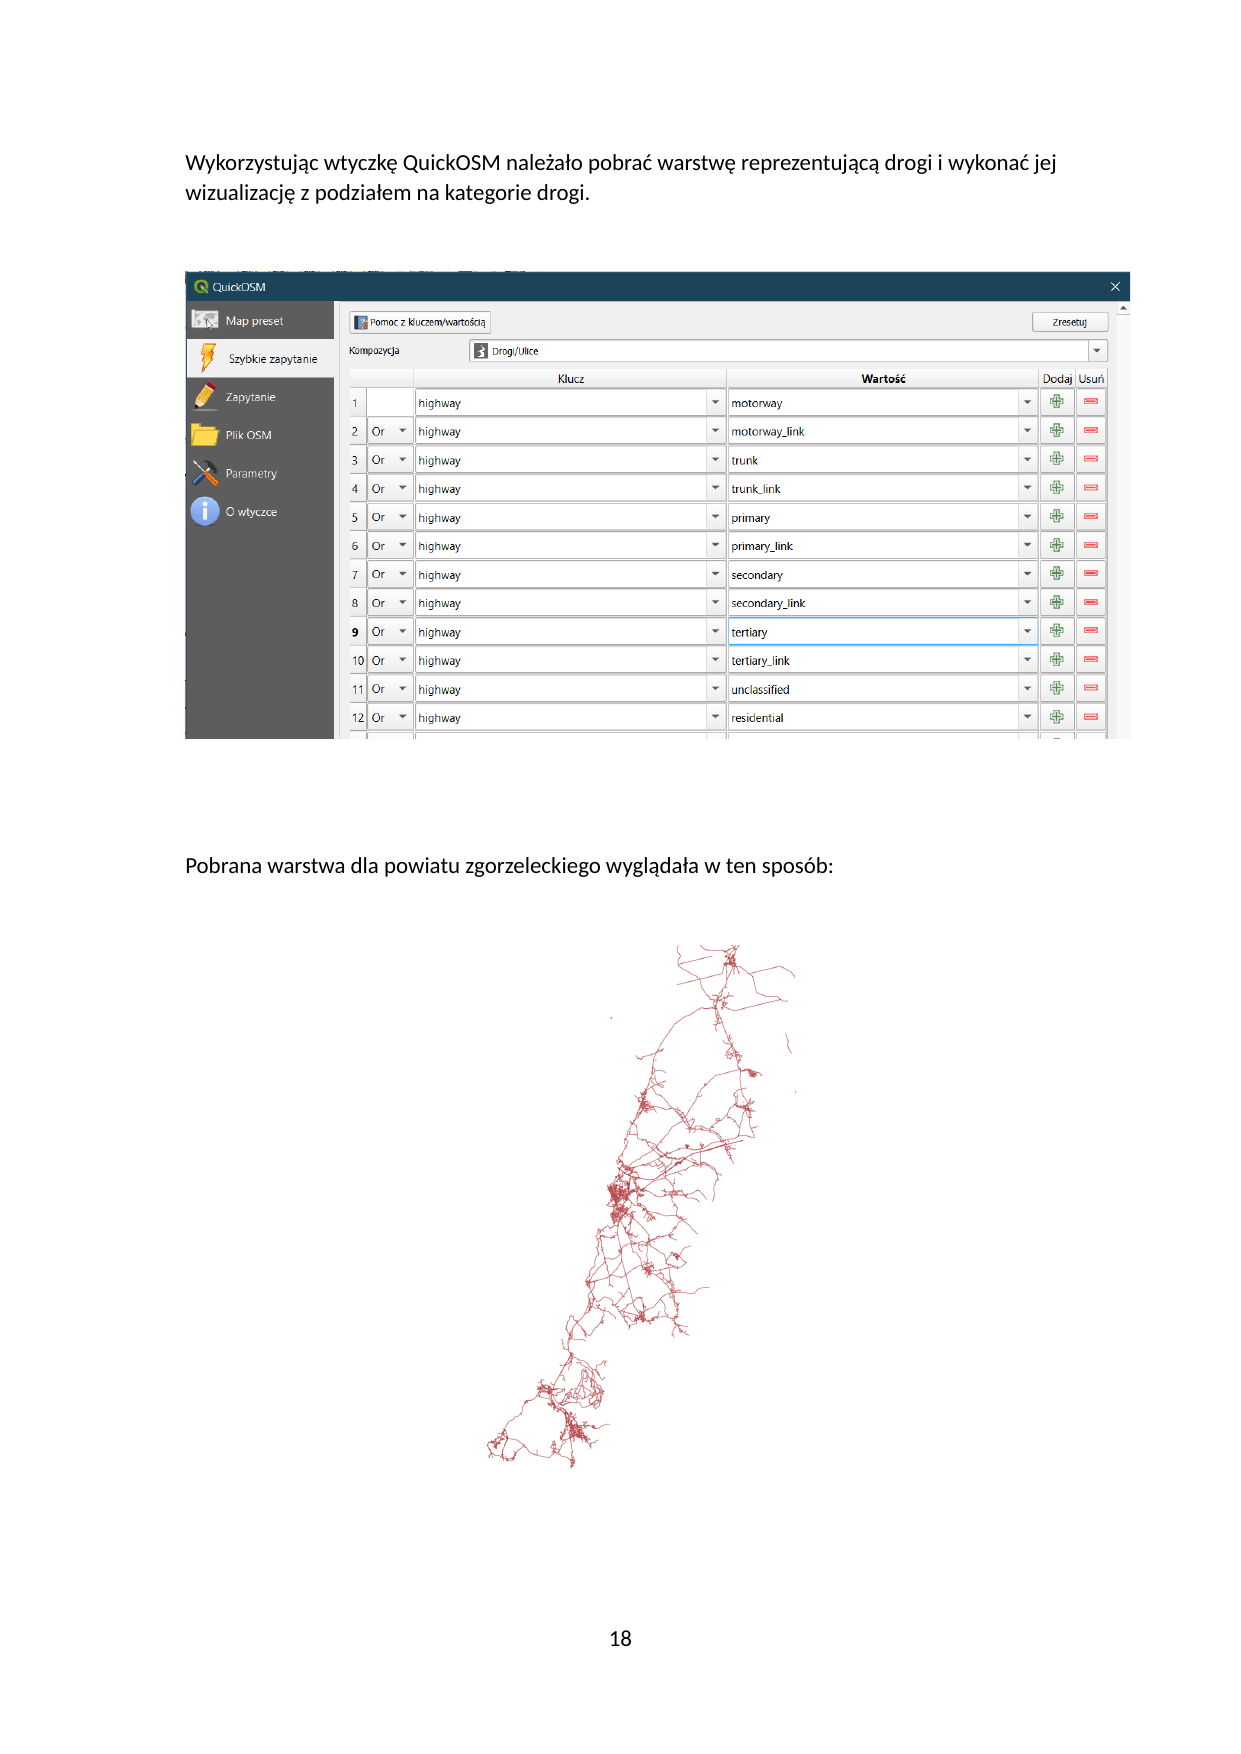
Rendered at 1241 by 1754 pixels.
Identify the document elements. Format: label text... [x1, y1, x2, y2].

text Pobrana warstwa dla powiatu zgorzeleckiego wyglądała w ten sposób: [185, 852, 1092, 880]
picture [371, 945, 907, 1473]
text Wykorzystując wtyczkę QuickOSM należało pobrać warstwę reprezentującą drogi i wykonać jej wizualizację z podziałem na kategorie drogi. [185, 148, 1092, 206]
picture [185, 271, 1131, 739]
